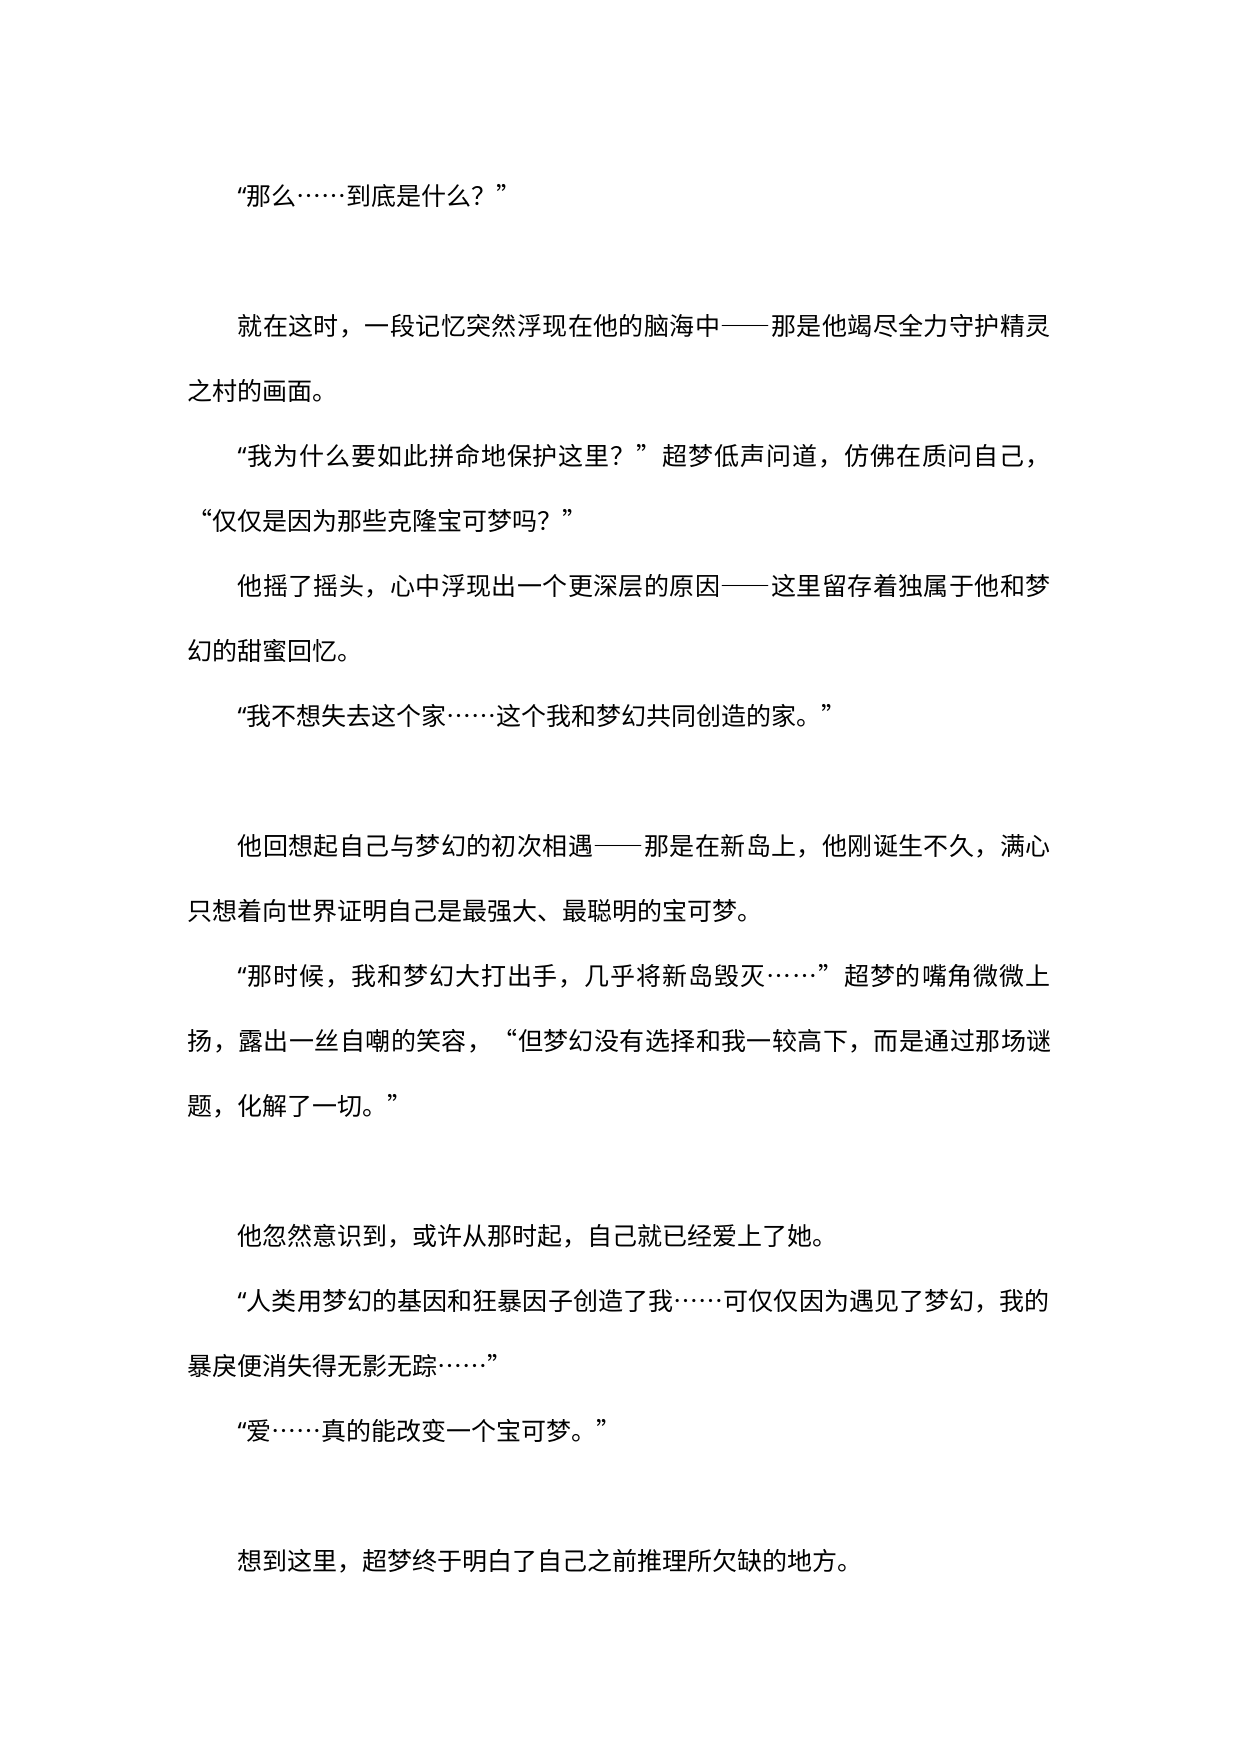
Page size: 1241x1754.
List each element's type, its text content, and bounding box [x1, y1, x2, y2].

text “爱……真的能改变一个宝可梦。” [187, 1397, 1053, 1462]
text 想到这里，超梦终于明白了自己之前推理所欠缺的地方。 [187, 1527, 1053, 1592]
text “那时候，我和梦幻大打出手，几乎将新岛毁灭……”超梦的嘴角微微上扬，露出一丝自嘲的笑容，“但梦幻没有选择和我一较高下，而是通过那场谜题，化解了一切。” [187, 942, 1053, 1137]
text “我不想失去这个家……这个我和梦幻共同创造的家。” [187, 682, 1053, 747]
text “人类用梦幻的基因和狂暴因子创造了我……可仅仅因为遇见了梦幻，我的暴戾便消失得无影无踪……” [187, 1267, 1053, 1397]
text 他摇了摇头，心中浮现出一个更深层的原因——这里留存着独属于他和梦幻的甜蜜回忆。 [187, 552, 1053, 682]
text 他回想起自己与梦幻的初次相遇——那是在新岛上，他刚诞生不久，满心只想着向世界证明自己是最强大、最聪明的宝可梦。 [187, 812, 1053, 942]
text “那么……到底是什么？” [187, 162, 1053, 227]
text 他忽然意识到，或许从那时起，自己就已经爱上了她。 [187, 1202, 1053, 1267]
text 就在这时，一段记忆突然浮现在他的脑海中——那是他竭尽全力守护精灵之村的画面。 [187, 292, 1053, 422]
text “我为什么要如此拼命地保护这里？”超梦低声问道，仿佛在质问自己，“仅仅是因为那些克隆宝可梦吗？” [187, 422, 1053, 552]
